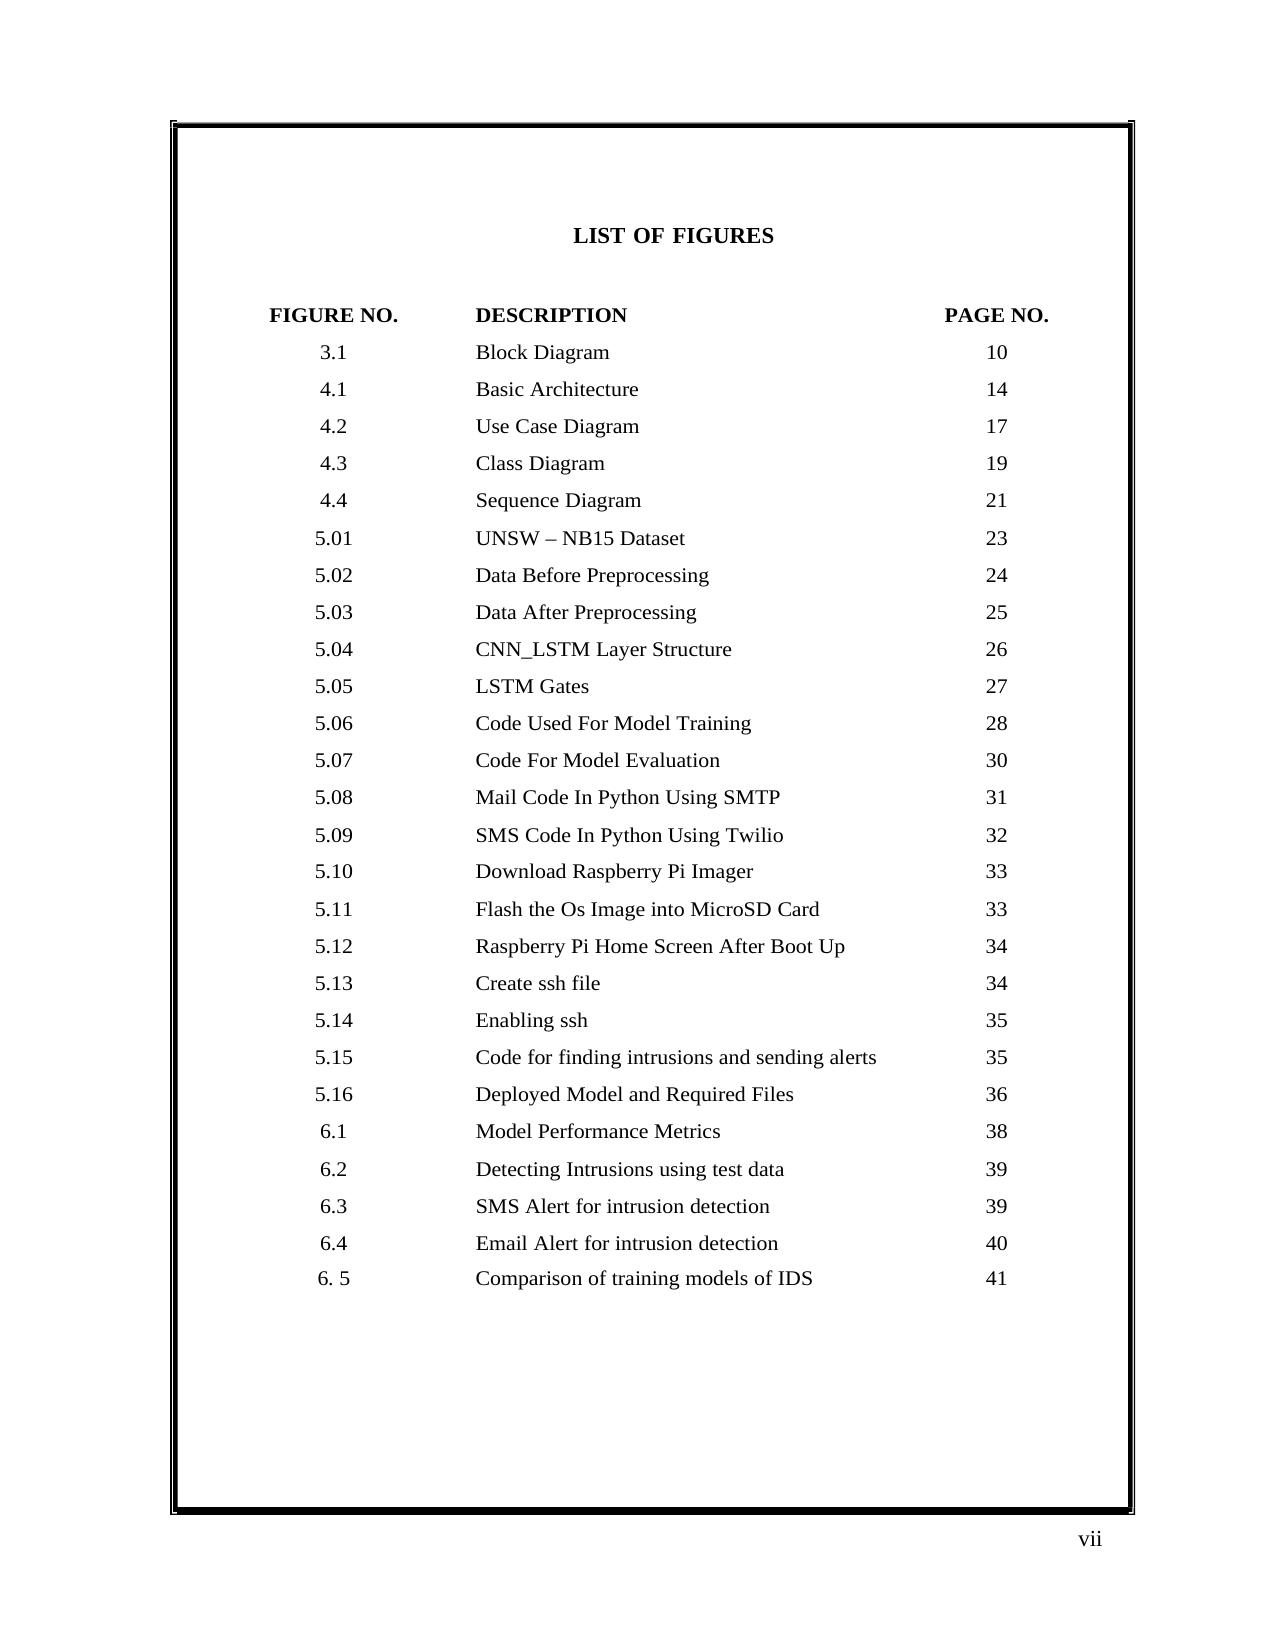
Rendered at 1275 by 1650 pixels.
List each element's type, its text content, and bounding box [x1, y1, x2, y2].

table_cell Model Performance Metrics [436, 1113, 908, 1150]
table_cell 5.14 [265, 1002, 436, 1039]
table_cell 36 [908, 1076, 1053, 1113]
table_cell 21 [908, 482, 1053, 519]
table_cell 26 [908, 631, 1053, 668]
table_cell 5.06 [265, 705, 436, 742]
table_cell 25 [908, 594, 1053, 631]
table_cell 4.1 [265, 371, 436, 408]
table_cell 38 [908, 1113, 1053, 1150]
table_cell 5.04 [265, 631, 436, 668]
table_cell 35 [908, 1039, 1053, 1076]
table_cell 33 [908, 890, 1053, 927]
table_cell 6.1 [265, 1113, 436, 1150]
table_cell Flash the Os Image into MicroSD Card [436, 890, 908, 927]
table_cell LSTM Gates [436, 668, 908, 705]
table_cell 24 [908, 556, 1053, 593]
table_cell 30 [908, 742, 1053, 779]
table_cell 5.12 [265, 928, 436, 964]
table_cell 5.10 [265, 853, 436, 890]
table_cell Mail Code In Python Using SMTP [436, 779, 908, 816]
table_cell Data Before Preprocessing [436, 556, 908, 593]
table_cell 19 [908, 445, 1053, 482]
table_cell UNSW – NB15 Dataset [436, 519, 908, 556]
table_cell 5.16 [265, 1076, 436, 1113]
table_cell 33 [908, 853, 1053, 890]
table_cell 40 [908, 1224, 1053, 1261]
table_cell 23 [908, 519, 1053, 556]
table_cell 6.2 [265, 1150, 436, 1187]
table_cell 39 [908, 1187, 1053, 1224]
table_cell 6. 5 [265, 1261, 436, 1292]
table_cell SMS Alert for intrusion detection [436, 1187, 908, 1224]
table_cell 5.05 [265, 668, 436, 705]
table_cell Sequence Diagram [436, 482, 908, 519]
table_cell Code For Model Evaluation [436, 742, 908, 779]
table_cell CNN_LSTM Layer Structure [436, 631, 908, 668]
table_cell 5.07 [265, 742, 436, 779]
table_cell 5.01 [265, 519, 436, 556]
table_cell Use Case Diagram [436, 408, 908, 445]
table_cell Block Diagram [436, 334, 908, 371]
table_cell 41 [908, 1261, 1053, 1292]
table_cell 4.4 [265, 482, 436, 519]
table_cell 34 [908, 928, 1053, 964]
table_cell 5.03 [265, 594, 436, 631]
table_cell 5.15 [265, 1039, 436, 1076]
table_header PAGE NO. [908, 303, 1053, 333]
table_cell 17 [908, 408, 1053, 445]
table_cell 4.2 [265, 408, 436, 445]
table_cell Data After Preprocessing [436, 594, 908, 631]
table_cell 6.3 [265, 1187, 436, 1224]
table_cell 5.13 [265, 965, 436, 1002]
table_cell 31 [908, 779, 1053, 816]
table_header FIGURE NO. [265, 303, 436, 333]
table_cell 4.3 [265, 445, 436, 482]
table_cell 5.02 [265, 556, 436, 593]
table_cell 10 [908, 334, 1053, 371]
table_cell Download Raspberry Pi Imager [436, 853, 908, 890]
table_cell 5.11 [265, 890, 436, 927]
table_cell Code for finding intrusions and sending alerts [436, 1039, 908, 1076]
picture [177, 1507, 1129, 1515]
picture [177, 120, 1129, 128]
table_header DESCRIPTION [436, 303, 908, 333]
table_cell Raspberry Pi Home Screen After Boot Up [436, 928, 908, 964]
table_cell Detecting Intrusions using test data [436, 1150, 908, 1187]
table_cell SMS Code In Python Using Twilio [436, 816, 908, 853]
table_cell Class Diagram [436, 445, 908, 482]
table_cell 34 [908, 965, 1053, 1002]
table_cell 14 [908, 371, 1053, 408]
table_cell 28 [908, 705, 1053, 742]
table_cell 27 [908, 668, 1053, 705]
table_cell Deployed Model and Required Files [436, 1076, 908, 1113]
table_cell Enabling ssh [436, 1002, 908, 1039]
table_cell Code Used For Model Training [436, 705, 908, 742]
table_cell 3.1 [265, 334, 436, 371]
table_cell Basic Architecture [436, 371, 908, 408]
table_cell 39 [908, 1150, 1053, 1187]
table_cell Comparison of training models of IDS [436, 1261, 908, 1292]
table_cell 6.4 [265, 1224, 436, 1261]
table_cell Email Alert for intrusion detection [436, 1224, 908, 1261]
table_cell 35 [908, 1002, 1053, 1039]
table_cell Create ssh file [436, 965, 908, 1002]
table_cell 32 [908, 816, 1053, 853]
table_cell 5.08 [265, 779, 436, 816]
table_cell 5.09 [265, 816, 436, 853]
